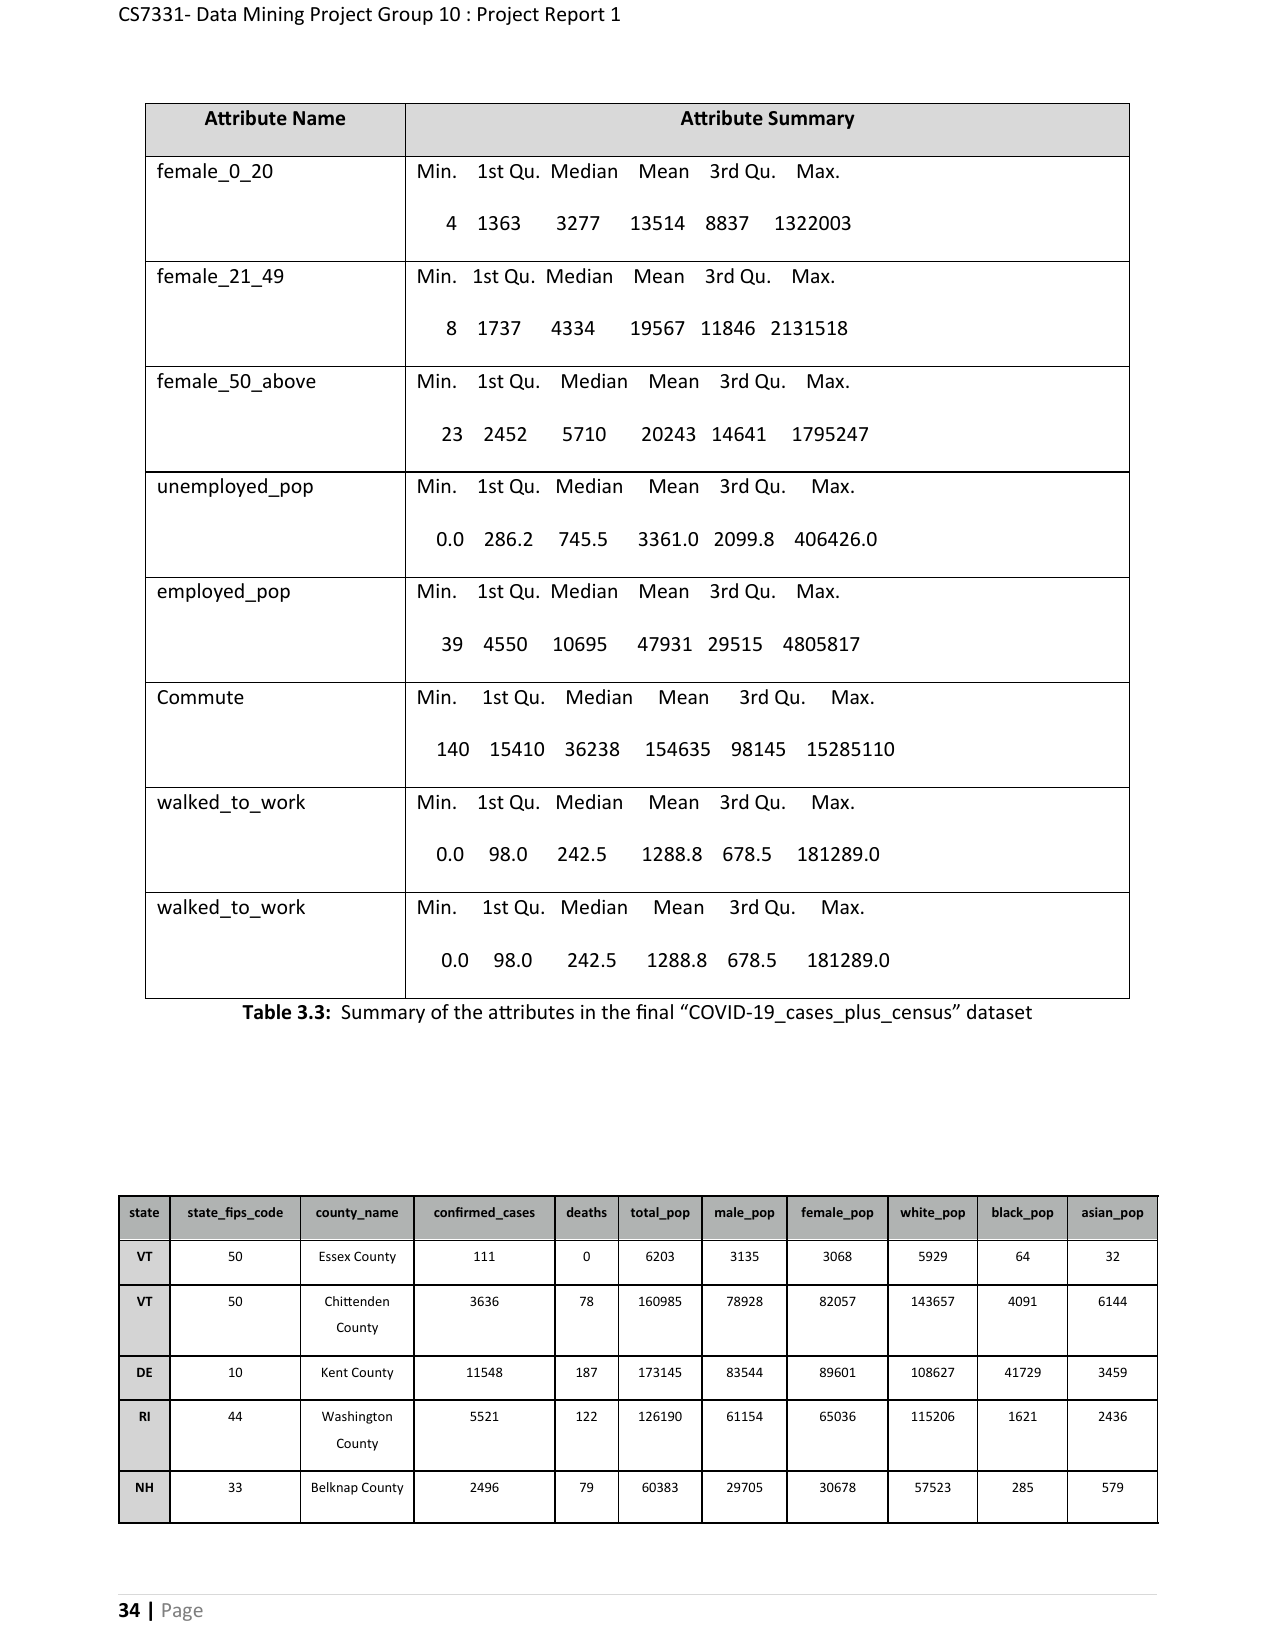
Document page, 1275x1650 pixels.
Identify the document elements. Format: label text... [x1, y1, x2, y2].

table_header state [120, 1197, 169, 1239]
table_header asian_pop [1068, 1197, 1157, 1239]
table_cell female_21_49 [146, 262, 405, 366]
table_header county_name [301, 1197, 413, 1239]
table_header Attribute Name [146, 104, 405, 156]
table_cell 89601 [788, 1357, 887, 1399]
table_cell 126190 [619, 1401, 701, 1470]
table_cell 57523 [889, 1472, 977, 1522]
table_cell VT [120, 1241, 169, 1284]
text Table 3.3: Summary of the attributes in the final “COVID-19_cases_plus_census” dataset [118, 998, 1157, 1025]
table_cell 160985 [619, 1286, 701, 1355]
table_cell 44 [171, 1401, 300, 1470]
table_cell 111 [415, 1241, 554, 1284]
table_cell Belknap County [301, 1472, 413, 1522]
table_cell 65036 [788, 1401, 887, 1470]
table_cell Min. 1st Qu. Median Mean 3rd Qu. Max. 4 1363 3277 13514 8837 1322003 [406, 157, 1129, 261]
table_cell female_0_20 [146, 157, 405, 261]
table_header male_pop [703, 1197, 786, 1239]
table_cell RI [120, 1401, 169, 1470]
table_header state_fips_code [171, 1197, 300, 1239]
table_header deaths [556, 1197, 618, 1239]
table_cell 41729 [978, 1357, 1067, 1399]
table_cell walked_to_work [146, 893, 405, 997]
table_cell Washington County [301, 1401, 413, 1470]
table_cell 122 [556, 1401, 618, 1470]
table_cell 32 [1068, 1241, 1157, 1284]
table_cell 285 [978, 1472, 1067, 1522]
table_cell 187 [556, 1357, 618, 1399]
table_cell 6144 [1068, 1286, 1157, 1355]
table_cell 0 [556, 1241, 618, 1284]
table_cell VT [120, 1286, 169, 1355]
table_cell 79 [556, 1472, 618, 1522]
table_cell 29705 [703, 1472, 786, 1522]
table_cell Commute [146, 683, 405, 787]
table_header black_pop [978, 1197, 1067, 1239]
table_cell 3459 [1068, 1357, 1157, 1399]
table_cell 3135 [703, 1241, 786, 1284]
table_cell 579 [1068, 1472, 1157, 1522]
table_cell 115206 [889, 1401, 977, 1470]
table_cell 5521 [415, 1401, 554, 1470]
table_cell Kent County [301, 1357, 413, 1399]
table_cell 64 [978, 1241, 1067, 1284]
table_cell 108627 [889, 1357, 977, 1399]
table_header Attribute Summary [406, 104, 1129, 156]
table_cell 82057 [788, 1286, 887, 1355]
table_cell 30678 [788, 1472, 887, 1522]
table_cell 50 [171, 1241, 300, 1284]
table_cell 33 [171, 1472, 300, 1522]
table_cell 78 [556, 1286, 618, 1355]
table_cell 50 [171, 1286, 300, 1355]
table_cell Min. 1st Qu. Median Mean 3rd Qu. Max. 39 4550 10695 47931 29515 4805817 [406, 578, 1129, 682]
table_header female_pop [788, 1197, 887, 1239]
table_cell Min. 1st Qu. Median Mean 3rd Qu. Max. 8 1737 4334 19567 11846 2131518 [406, 262, 1129, 366]
table_cell Min. 1st Qu. Median Mean 3rd Qu. Max. 140 15410 36238 154635 98145 15285110 [406, 683, 1129, 787]
table_cell 60383 [619, 1472, 701, 1522]
table_cell 143657 [889, 1286, 977, 1355]
table_cell 1621 [978, 1401, 1067, 1470]
table_cell 2436 [1068, 1401, 1157, 1470]
table_header confirmed_cases [415, 1197, 554, 1239]
table_cell Min. 1st Qu. Median Mean 3rd Qu. Max. 23 2452 5710 20243 14641 1795247 [406, 367, 1129, 471]
table_cell female_50_above [146, 367, 405, 471]
table_header total_pop [619, 1197, 701, 1239]
table_cell 3068 [788, 1241, 887, 1284]
table_cell Min. 1st Qu. Median Mean 3rd Qu. Max. 0.0 286.2 745.5 3361.0 2099.8 406426.0 [406, 473, 1129, 577]
table_cell Min. 1st Qu. Median Mean 3rd Qu. Max. 0.0 98.0 242.5 1288.8 678.5 181289.0 [406, 788, 1129, 892]
table_cell Essex County [301, 1241, 413, 1284]
table_cell 10 [171, 1357, 300, 1399]
table_cell Min. 1st Qu. Median Mean 3rd Qu. Max. 0.0 98.0 242.5 1288.8 678.5 181289.0 [406, 893, 1129, 997]
table_cell 83544 [703, 1357, 786, 1399]
table_cell 78928 [703, 1286, 786, 1355]
table_cell 4091 [978, 1286, 1067, 1355]
table_cell unemployed_pop [146, 473, 405, 577]
table_cell Chittenden County [301, 1286, 413, 1355]
table_cell walked_to_work [146, 788, 405, 892]
table_cell 61154 [703, 1401, 786, 1470]
table_cell NH [120, 1472, 169, 1522]
table_cell 173145 [619, 1357, 701, 1399]
table_cell 6203 [619, 1241, 701, 1284]
table_cell 2496 [415, 1472, 554, 1522]
table_cell 11548 [415, 1357, 554, 1399]
table_cell 3636 [415, 1286, 554, 1355]
table_cell employed_pop [146, 578, 405, 682]
table_cell 5929 [889, 1241, 977, 1284]
table_cell DE [120, 1357, 169, 1399]
table_header white_pop [889, 1197, 977, 1239]
